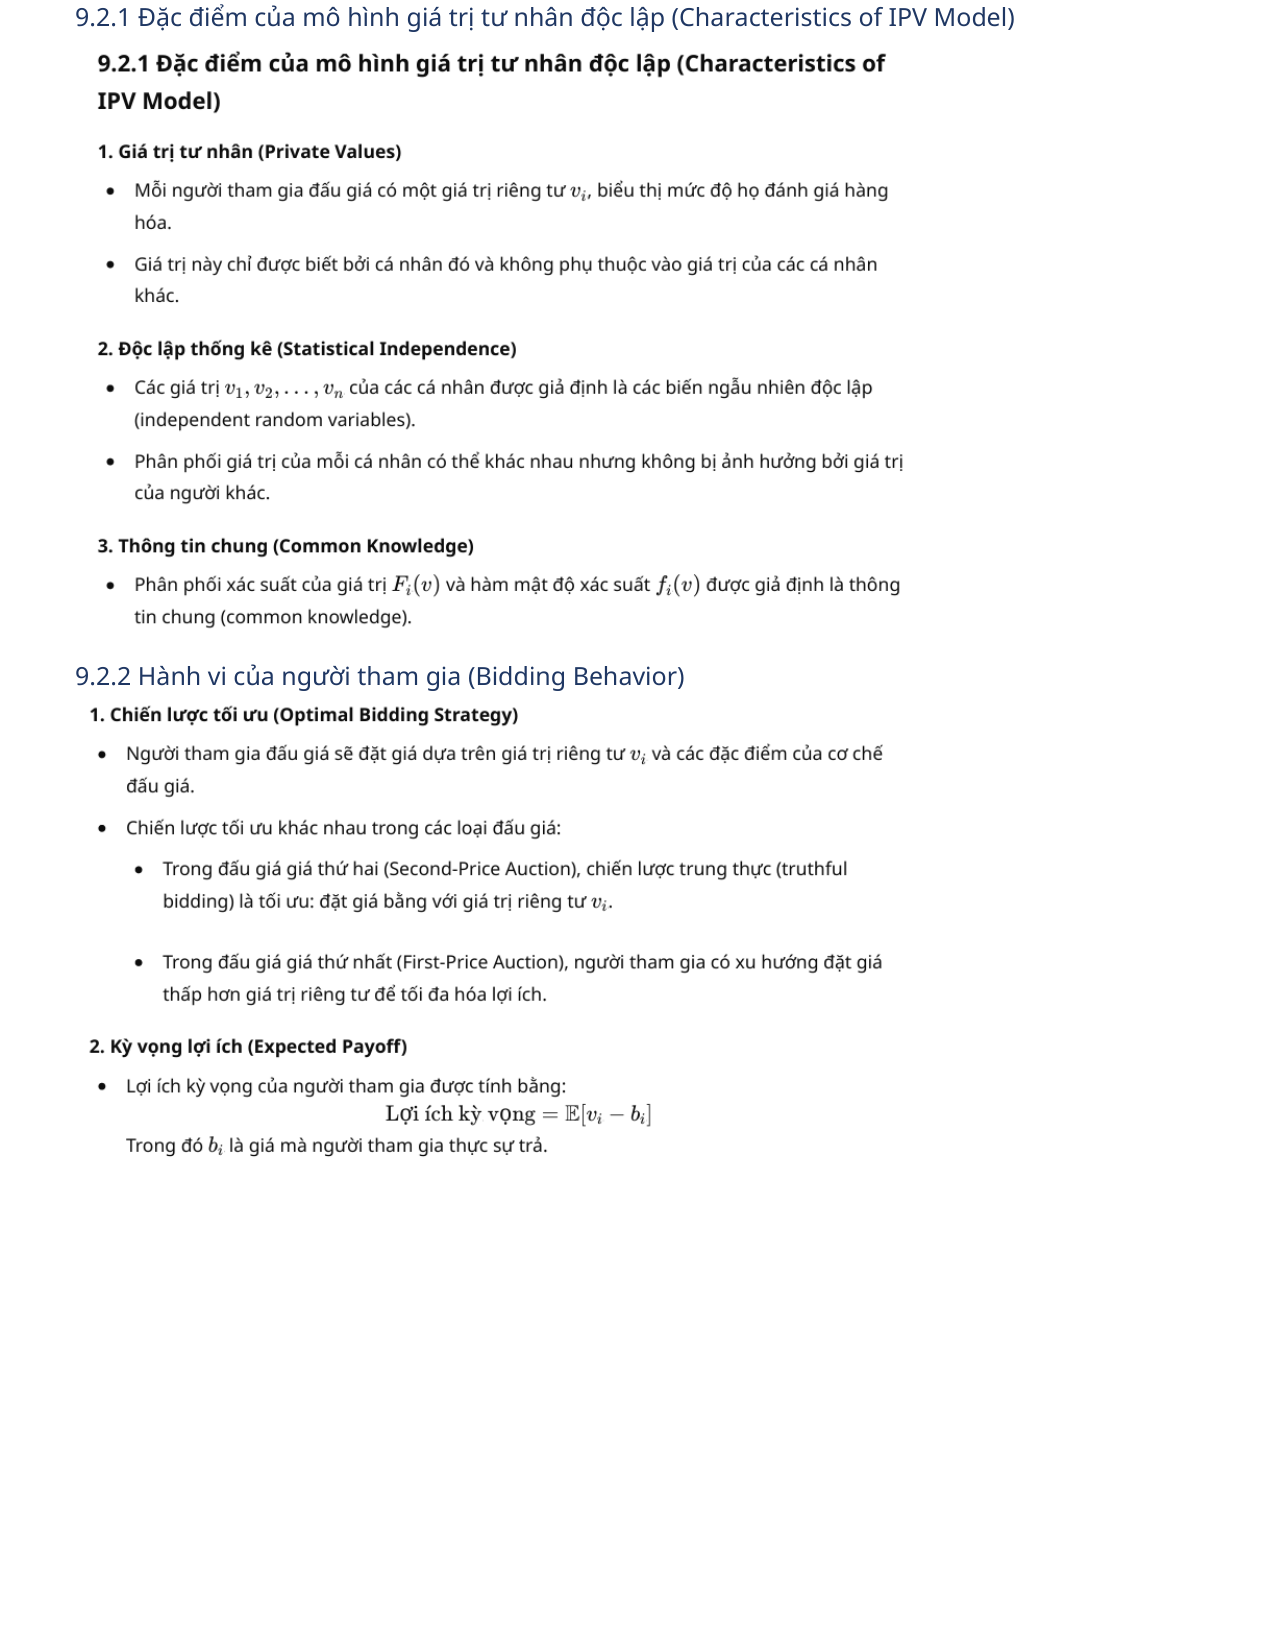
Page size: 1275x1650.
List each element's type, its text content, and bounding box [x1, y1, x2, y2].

picture [75, 695, 888, 915]
picture [75, 933, 914, 1180]
subtitle 9.2.2 Hành vi của người tham gia (Bidding Behavior) [75, 659, 1200, 693]
subtitle 9.2.1 Đặc điểm của mô hình giá trị tư nhân độc lập (Characteristics of IPV Model) [75, 0, 1200, 34]
picture [75, 36, 917, 640]
